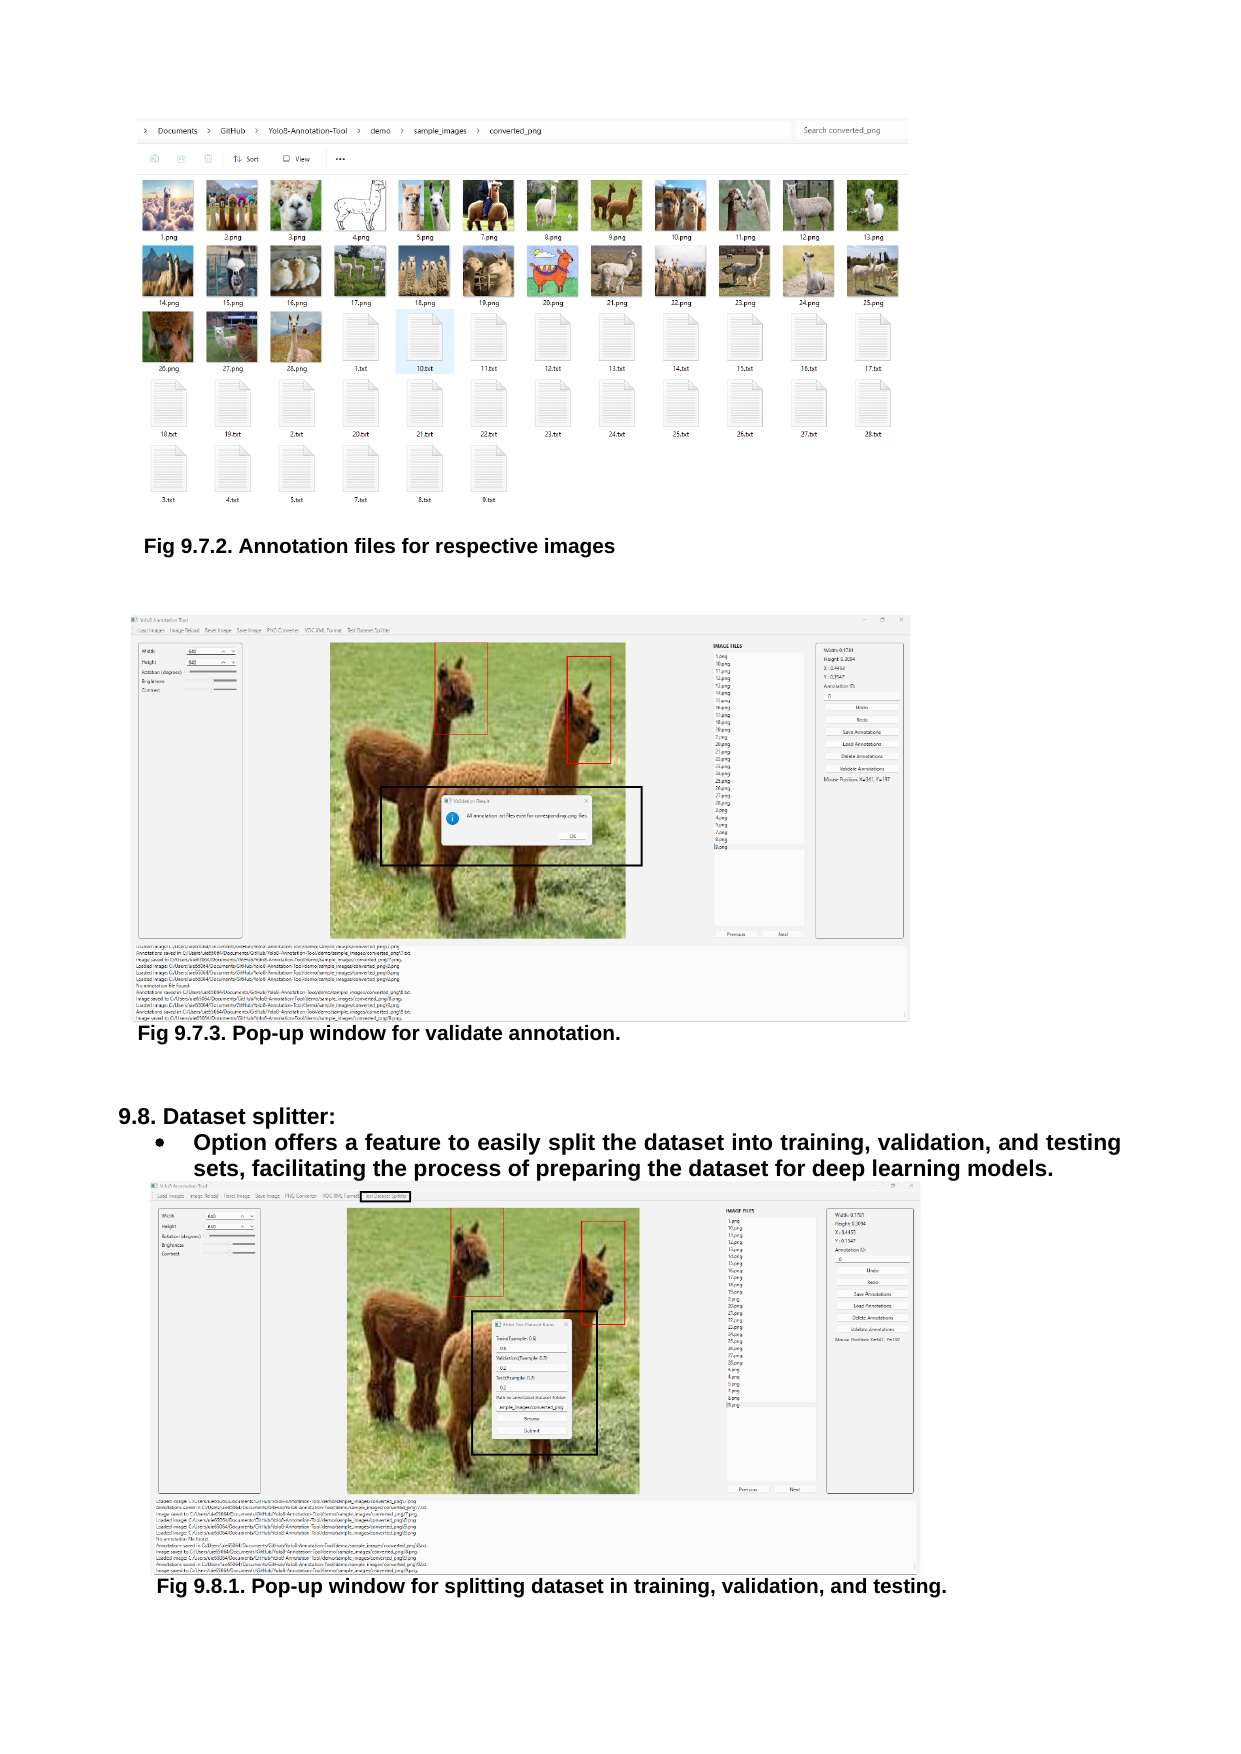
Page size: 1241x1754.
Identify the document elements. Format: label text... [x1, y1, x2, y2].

subtitle 9.8. Dataset splitter: [118, 1103, 1122, 1129]
subtitle Fig 9.8.1. Pop-up window for splitting dataset in training, validation, and testing. [118, 1574, 1122, 1598]
subtitle Fig 9.7.2. Annotation files for respective images [118, 534, 1122, 558]
picture [130, 615, 911, 1022]
subtitle Option offers a feature to easily split the dataset into training, validation, and testing sets, facilitating the process of preparing the dataset for deep learning models. [156, 1129, 1122, 1182]
subtitle Fig 9.7.3. Pop-up window for validate annotation. [118, 1021, 1122, 1045]
picture [136, 118, 908, 534]
picture [150, 1181, 921, 1575]
